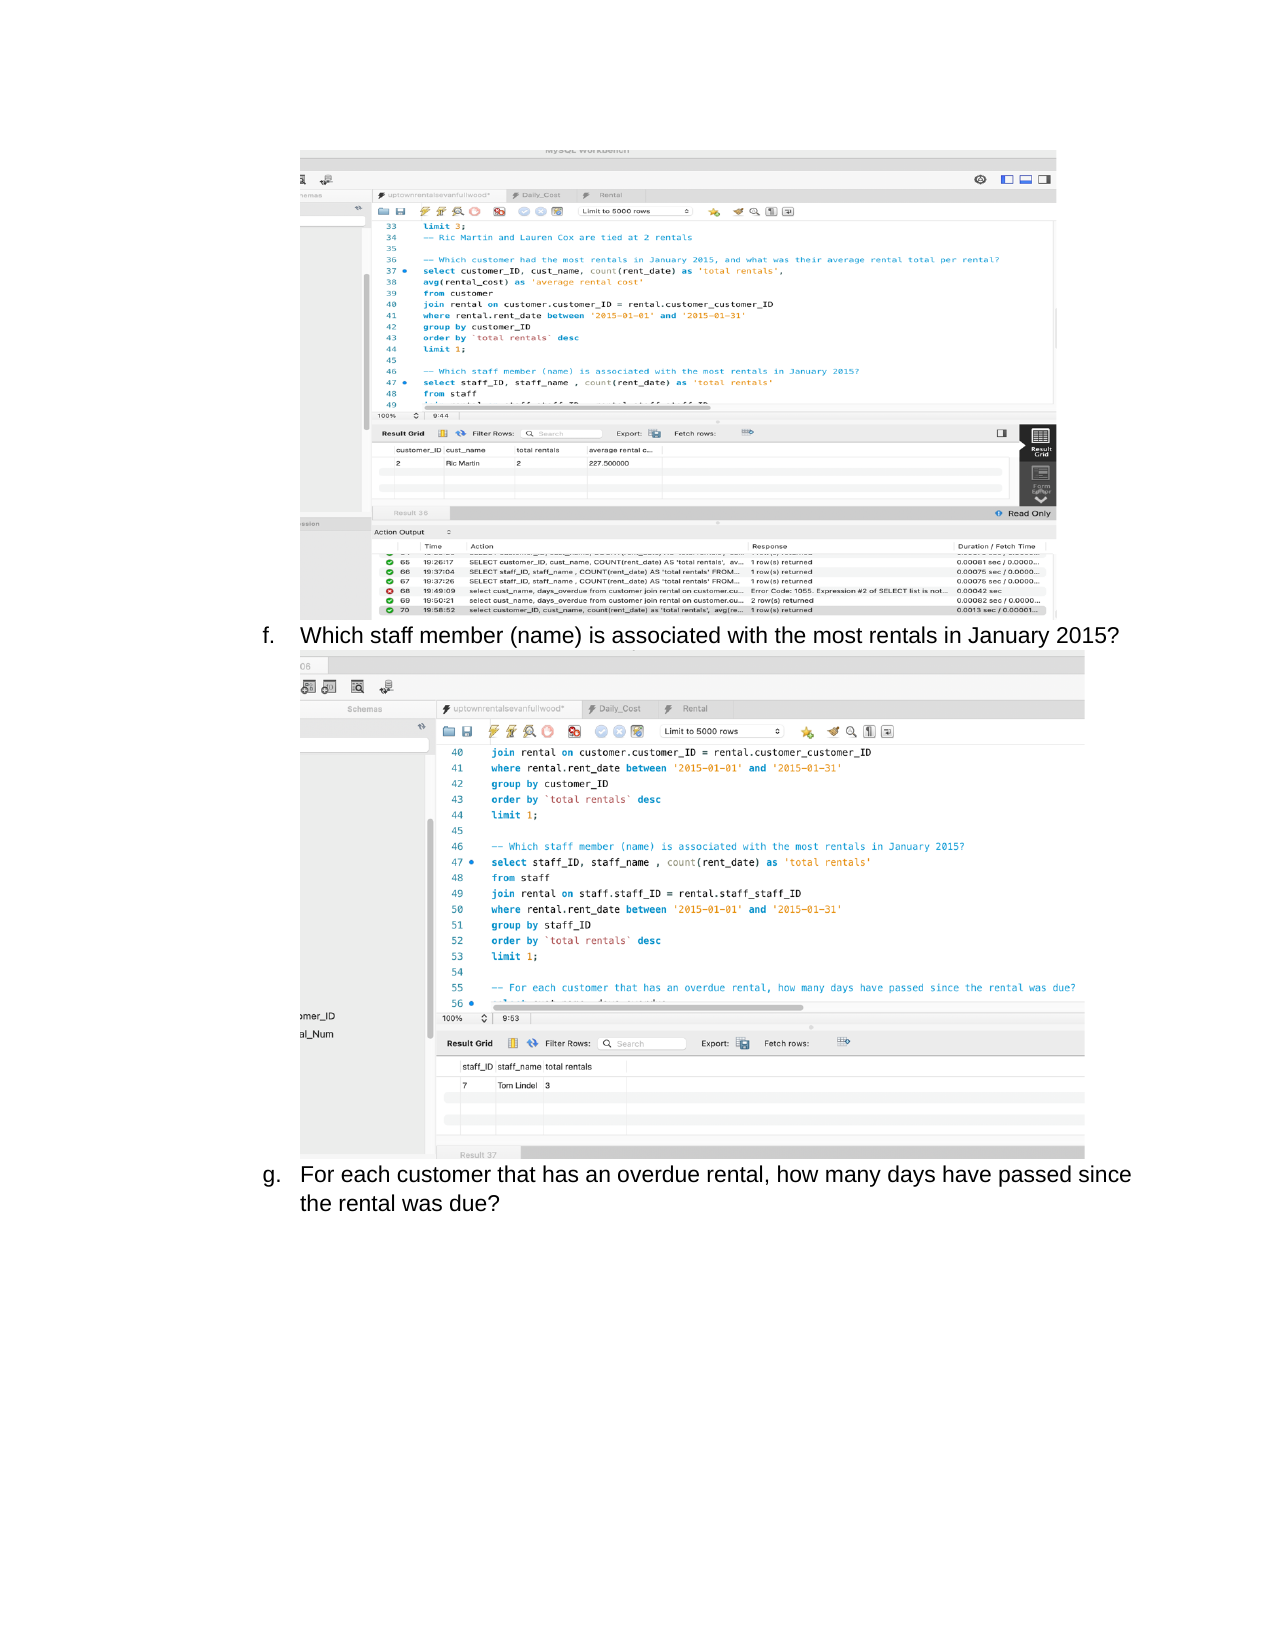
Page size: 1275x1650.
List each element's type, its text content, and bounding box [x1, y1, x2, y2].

picture [300, 150, 1057, 620]
picture [300, 650, 1085, 1159]
list Which staff member (name) is associated with the most rentals in January 2015? [262, 622, 1144, 648]
list For each customer that has an overdue rental, how many days have passed since the rental was due? [262, 1161, 1144, 1216]
